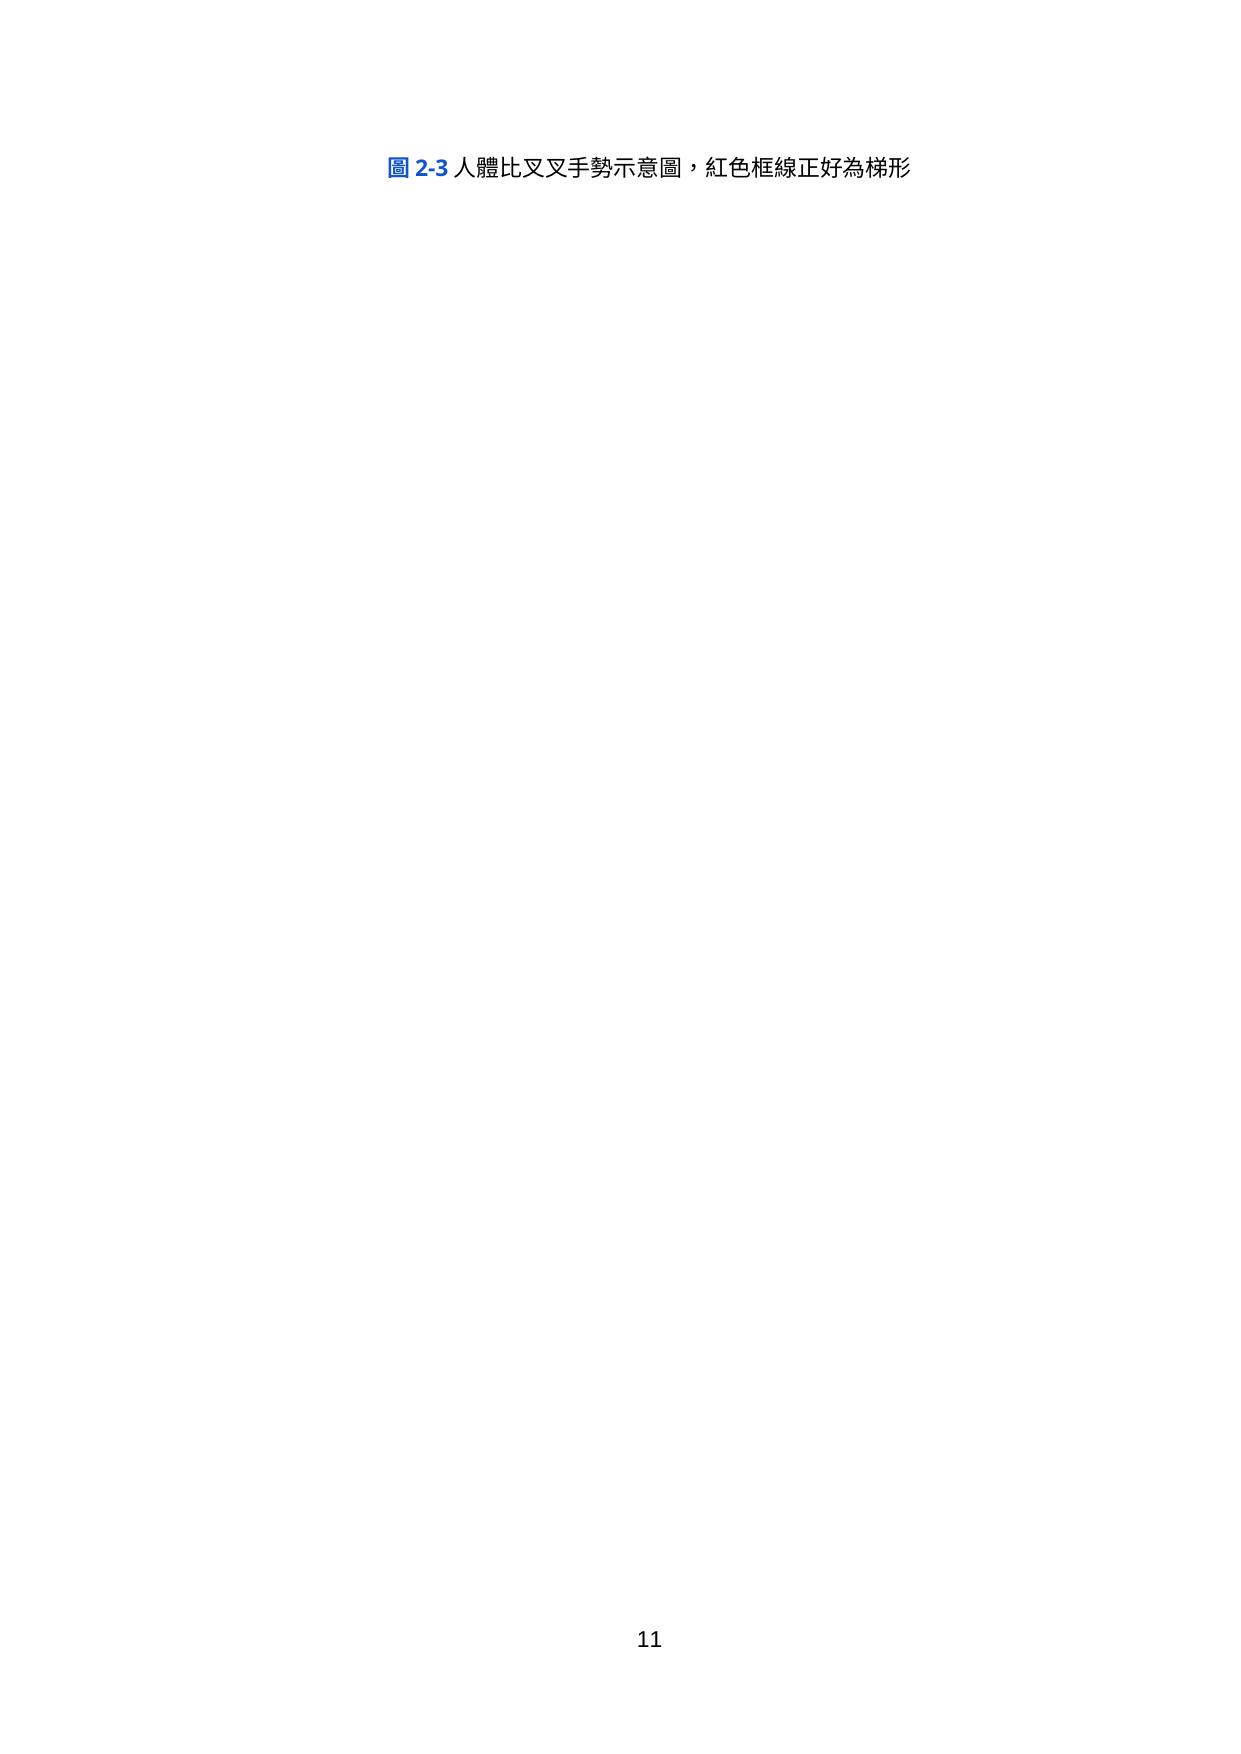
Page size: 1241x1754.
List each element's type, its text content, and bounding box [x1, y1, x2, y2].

text 圖2-3人體比叉叉手勢示意圖，紅色框線正好為梯形 [150, 150, 1090, 183]
